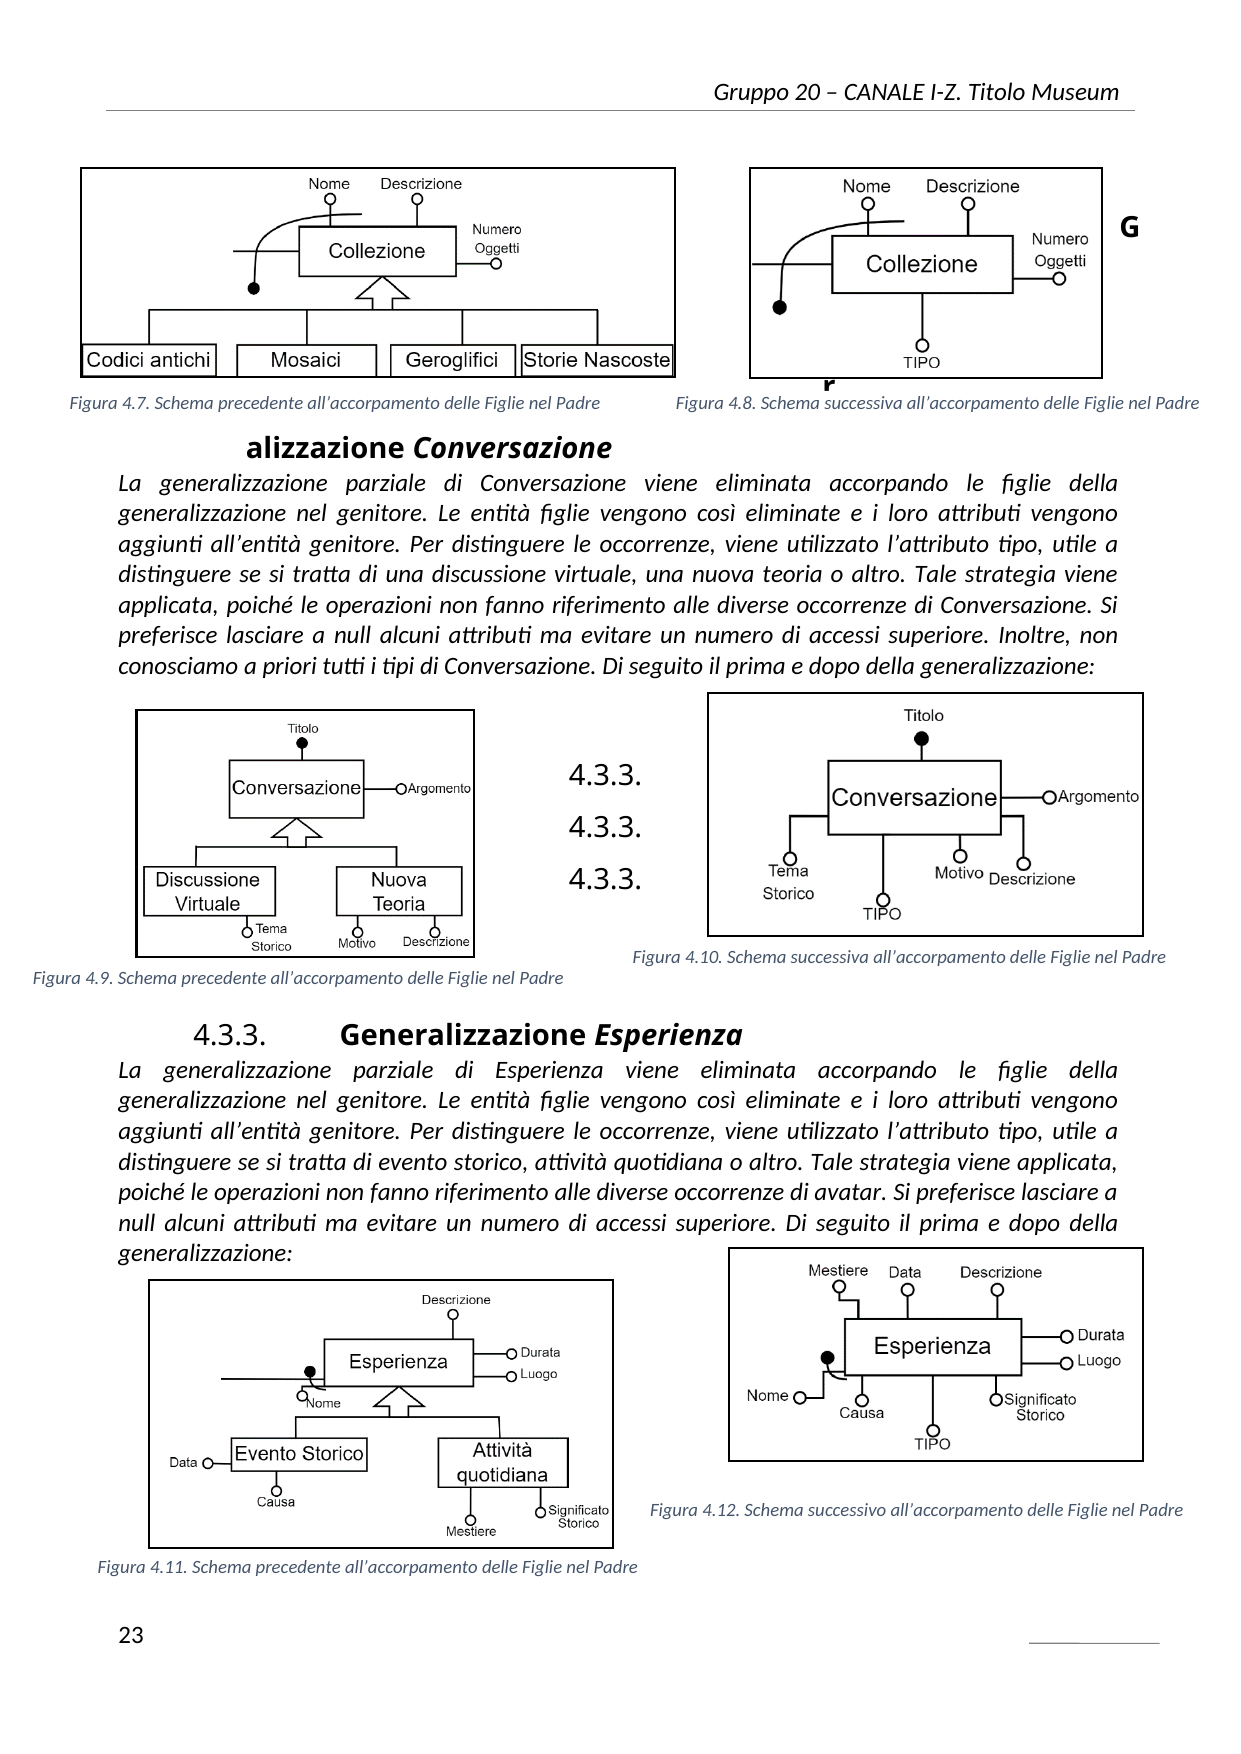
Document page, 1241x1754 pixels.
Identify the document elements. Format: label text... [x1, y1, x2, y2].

picture [138, 711, 473, 956]
picture [730, 1249, 1142, 1460]
picture [150, 1281, 612, 1547]
picture [709, 694, 1142, 935]
subtitle Generalizzazione Esperienza [193, 754, 1122, 1054]
text La generalizzazione parziale di Conversazione viene eliminata accorpando le figlie della generalizzazione nel genitore. Le entità figlie vengono così eliminate e i loro attributi vengono aggiunti all’entità genitore. Per distinguere le occorrenze, viene utilizzato l’attributo tipo, utile a distinguere se si tratta di una discussione virtuale, una nuova teoria o altro. Tale strategia viene applicata, poiché le operazioni non fanno riferimento alle diverse occorrenze di Conversazione. Si preferisce lasciare a null alcuni attributi ma evitare un numero di accessi superiore. Inoltre, non conosciamo a priori tutti i tipi di Conversazione. Di seguito il prima e dopo della generalizzazione: [118, 467, 1122, 681]
picture [82, 169, 674, 376]
picture [751, 169, 1100, 377]
subtitle Generalizzazione Conversazione [193, 207, 1122, 467]
text La generalizzazione parziale di Esperienza viene eliminata accorpando le figlie della generalizzazione nel genitore. Le entità figlie vengono così eliminate e i loro attributi vengono aggiunti all’entità genitore. Per distinguere le occorrenze, viene utilizzato l’attributo tipo, utile a distinguere se si tratta di evento storico, attività quotidiana o altro. Tale strategia viene applicata, poiché le operazioni non fanno riferimento alle diverse occorrenze di avatar. Si preferisce lasciare a null alcuni attributi ma evitare un numero di accessi superiore. Di seguito il prima e dopo della generalizzazione: [118, 1054, 1122, 1268]
